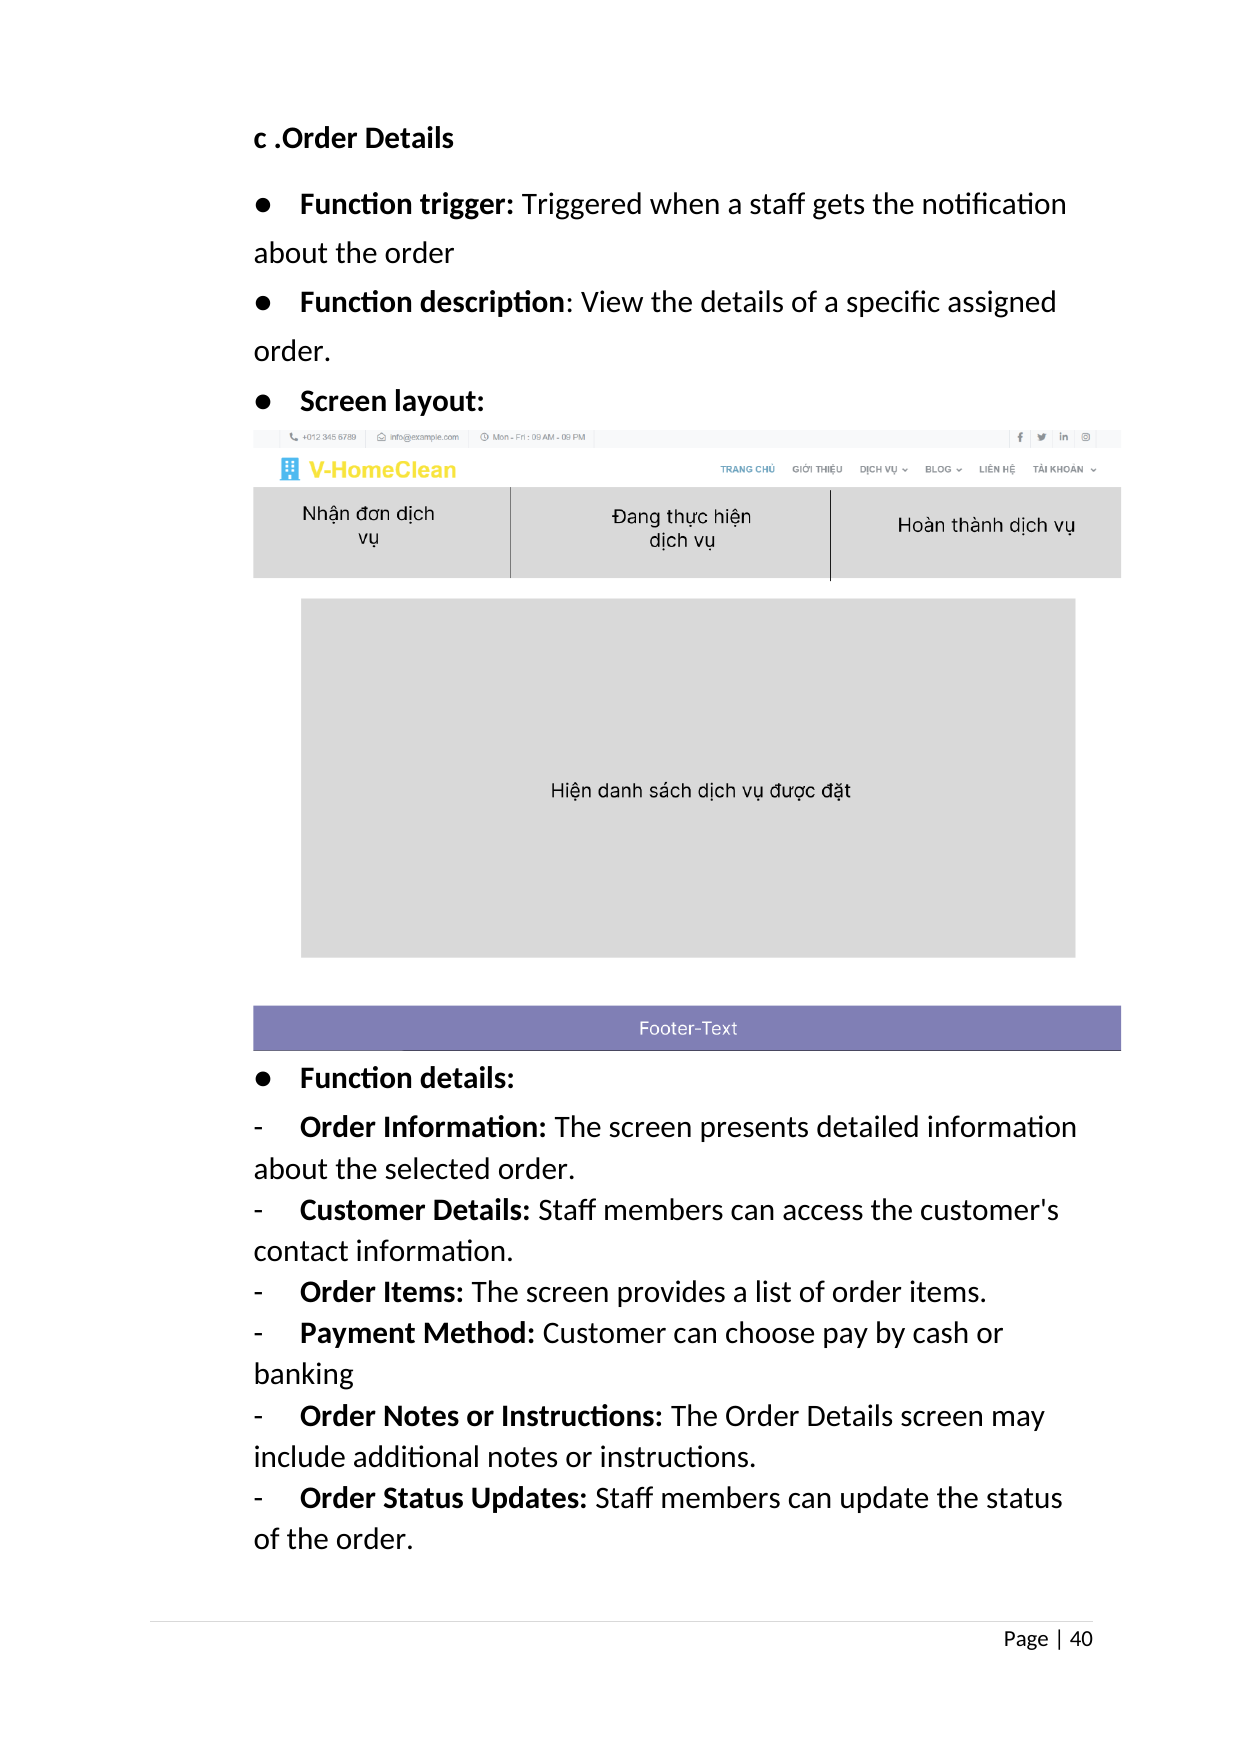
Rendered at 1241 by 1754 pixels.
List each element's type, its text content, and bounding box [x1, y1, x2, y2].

list Customer Details: Staff members can access the customer's contact information. [253, 1190, 1093, 1269]
picture [253, 430, 1122, 1051]
list Payment Method: Customer can choose pay by cash or banking [253, 1313, 1093, 1393]
subtitle c .Order Details [253, 118, 1093, 156]
list Order Status Updates: Staff members can update the status of the order. [253, 1478, 1093, 1557]
list Function trigger: Triggered when a staff gets the notification about the order [253, 184, 1093, 271]
list Order Notes or Instructions: The Order Details screen may include additional notes or instructions. [253, 1396, 1093, 1475]
list Function description: View the details of a specific assigned order. [253, 282, 1093, 370]
list Function details: [253, 1058, 1093, 1097]
list Order Information: The screen presents detailed information about the selected order. [253, 1108, 1093, 1187]
list Order Items: The screen provides a list of order items. [253, 1272, 1093, 1310]
list Screen layout: [253, 381, 1093, 419]
